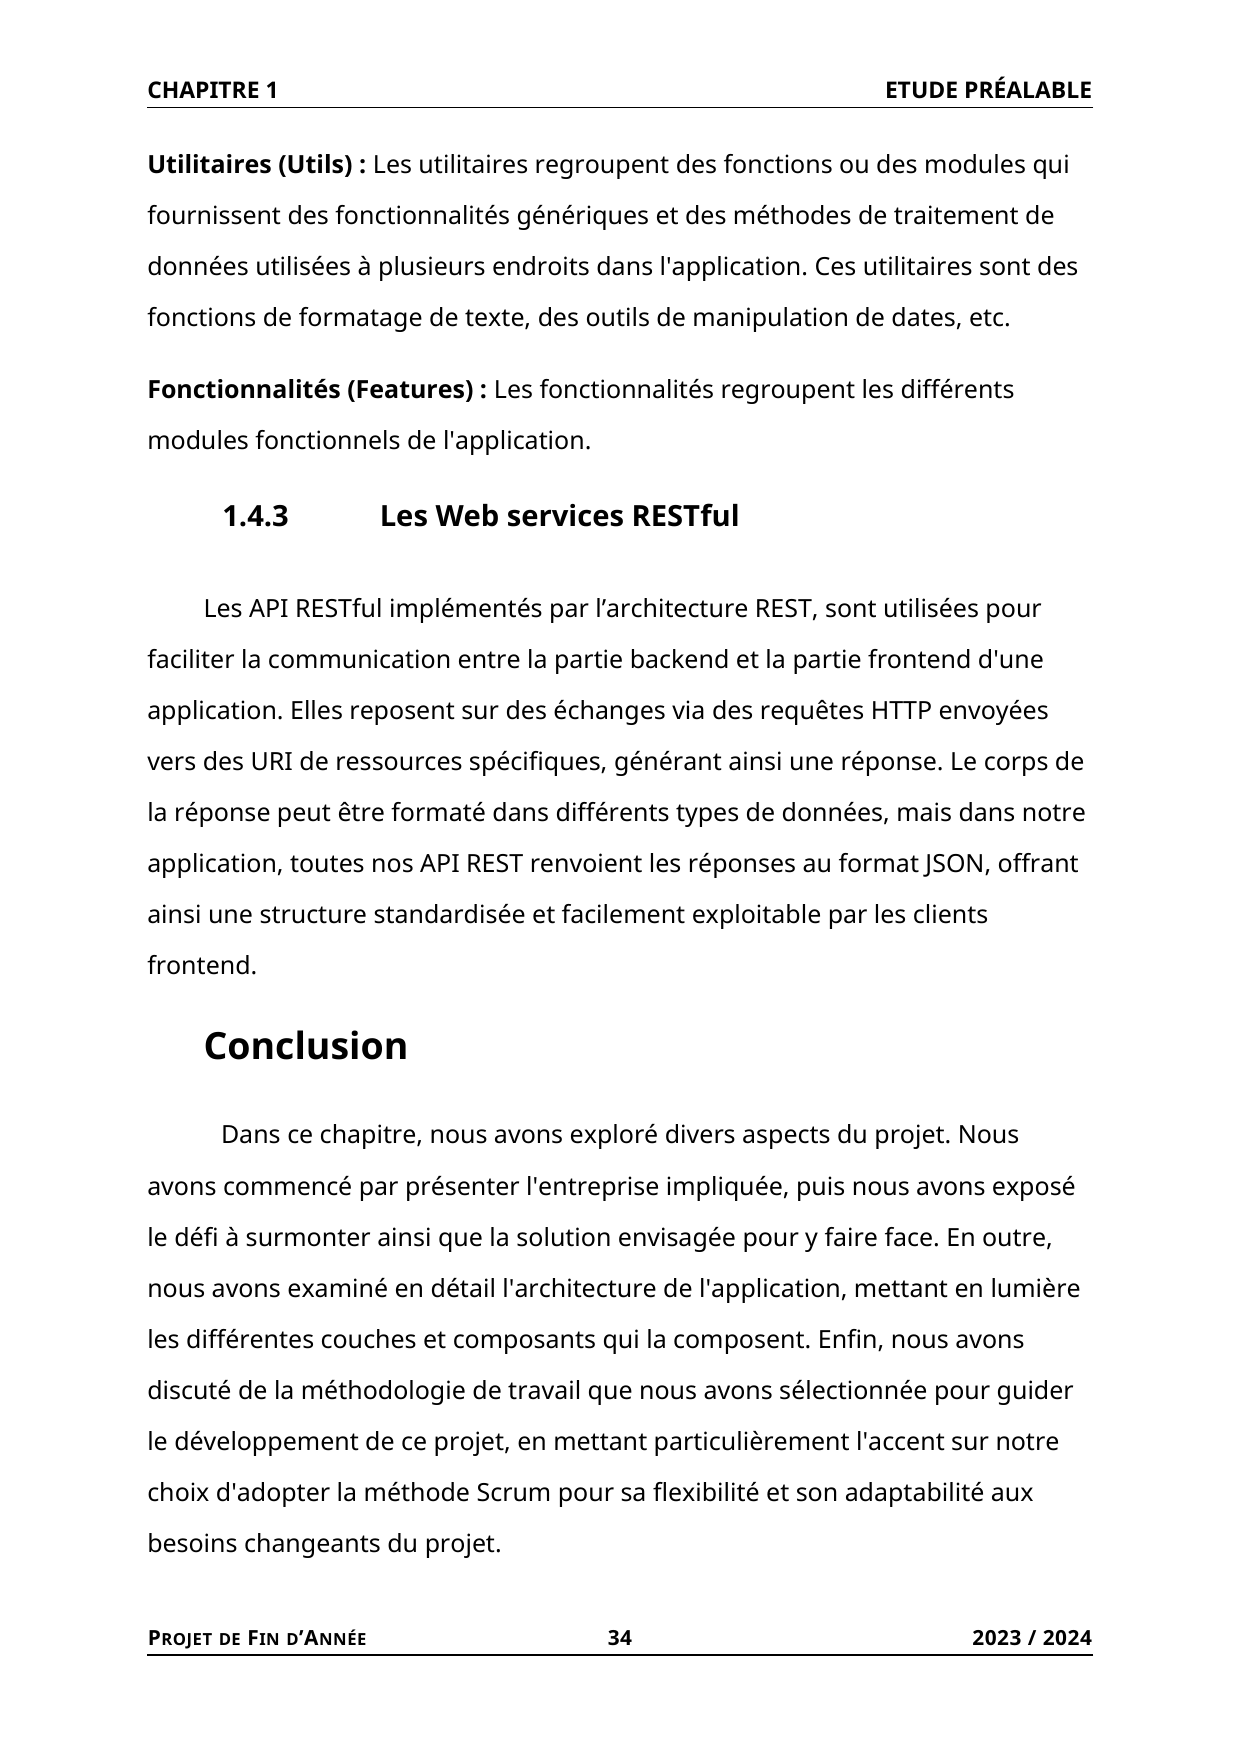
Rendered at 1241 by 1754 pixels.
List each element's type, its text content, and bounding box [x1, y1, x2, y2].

text Conclusion [147, 1020, 1093, 1071]
text Fonctionnalités (Features) : Les fonctionnalités regroupent les différents modules fonctionnels de l'application. [147, 372, 1093, 457]
text Utilitaires (Utils) : Les utilitaires regroupent des fonctions ou des modules qui fournissent des fonctionnalités génériques et des méthodes de traitement de données utilisées à plusieurs endroits dans l'application. Ces utilitaires sont des fonctions de formatage de texte, des outils de manipulation de dates, etc. [147, 147, 1093, 334]
list Les Web services RESTful [222, 495, 1093, 577]
text Les API RESTful implémentés par l’architecture REST, sont utilisées pour faciliter la communication entre la partie backend et la partie frontend d'une application. Elles reposent sur des échanges via des requêtes HTTP envoyées vers des URI de ressources spécifiques, générant ainsi une réponse. Le corps de la réponse peut être formaté dans différents types de données, mais dans notre application, toutes nos API REST renvoient les réponses au format JSON, offrant ainsi une structure standardisée et facilement exploitable par les clients frontend. [147, 591, 1093, 982]
text Dans ce chapitre, nous avons exploré divers aspects du projet. Nous avons commencé par présenter l'entreprise impliquée, puis nous avons exposé le défi à surmonter ainsi que la solution envisagée pour y faire face. En outre, nous avons examiné en détail l'architecture de l'application, mettant en lumière les différentes couches et composants qui la composent. Enfin, nous avons discuté de la méthodologie de travail que nous avons sélectionnée pour guider le développement de ce projet, en mettant particulièrement l'accent sur notre choix d'adopter la méthode Scrum pour sa flexibilité et son adaptabilité aux besoins changeants du projet. [147, 1117, 1093, 1559]
